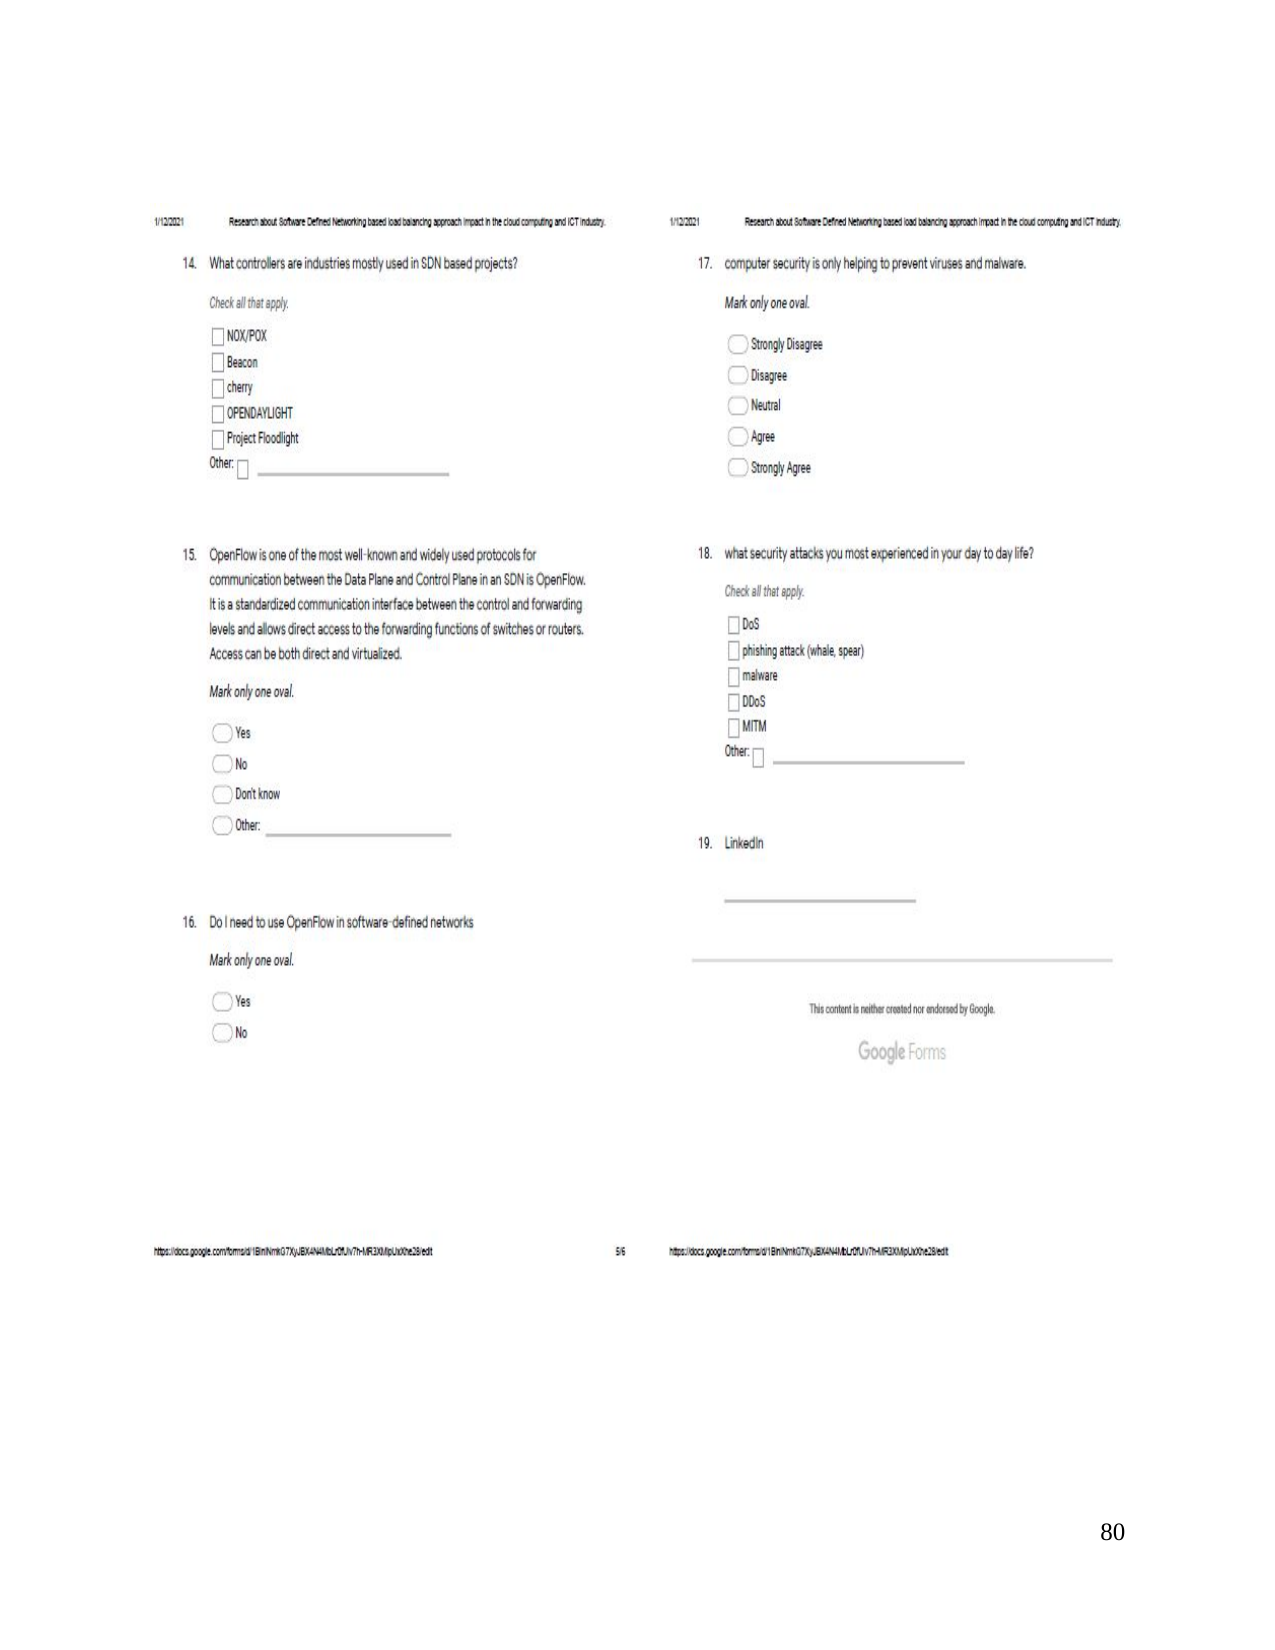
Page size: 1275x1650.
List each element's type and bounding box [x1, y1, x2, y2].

picture [150, 203, 1125, 1259]
